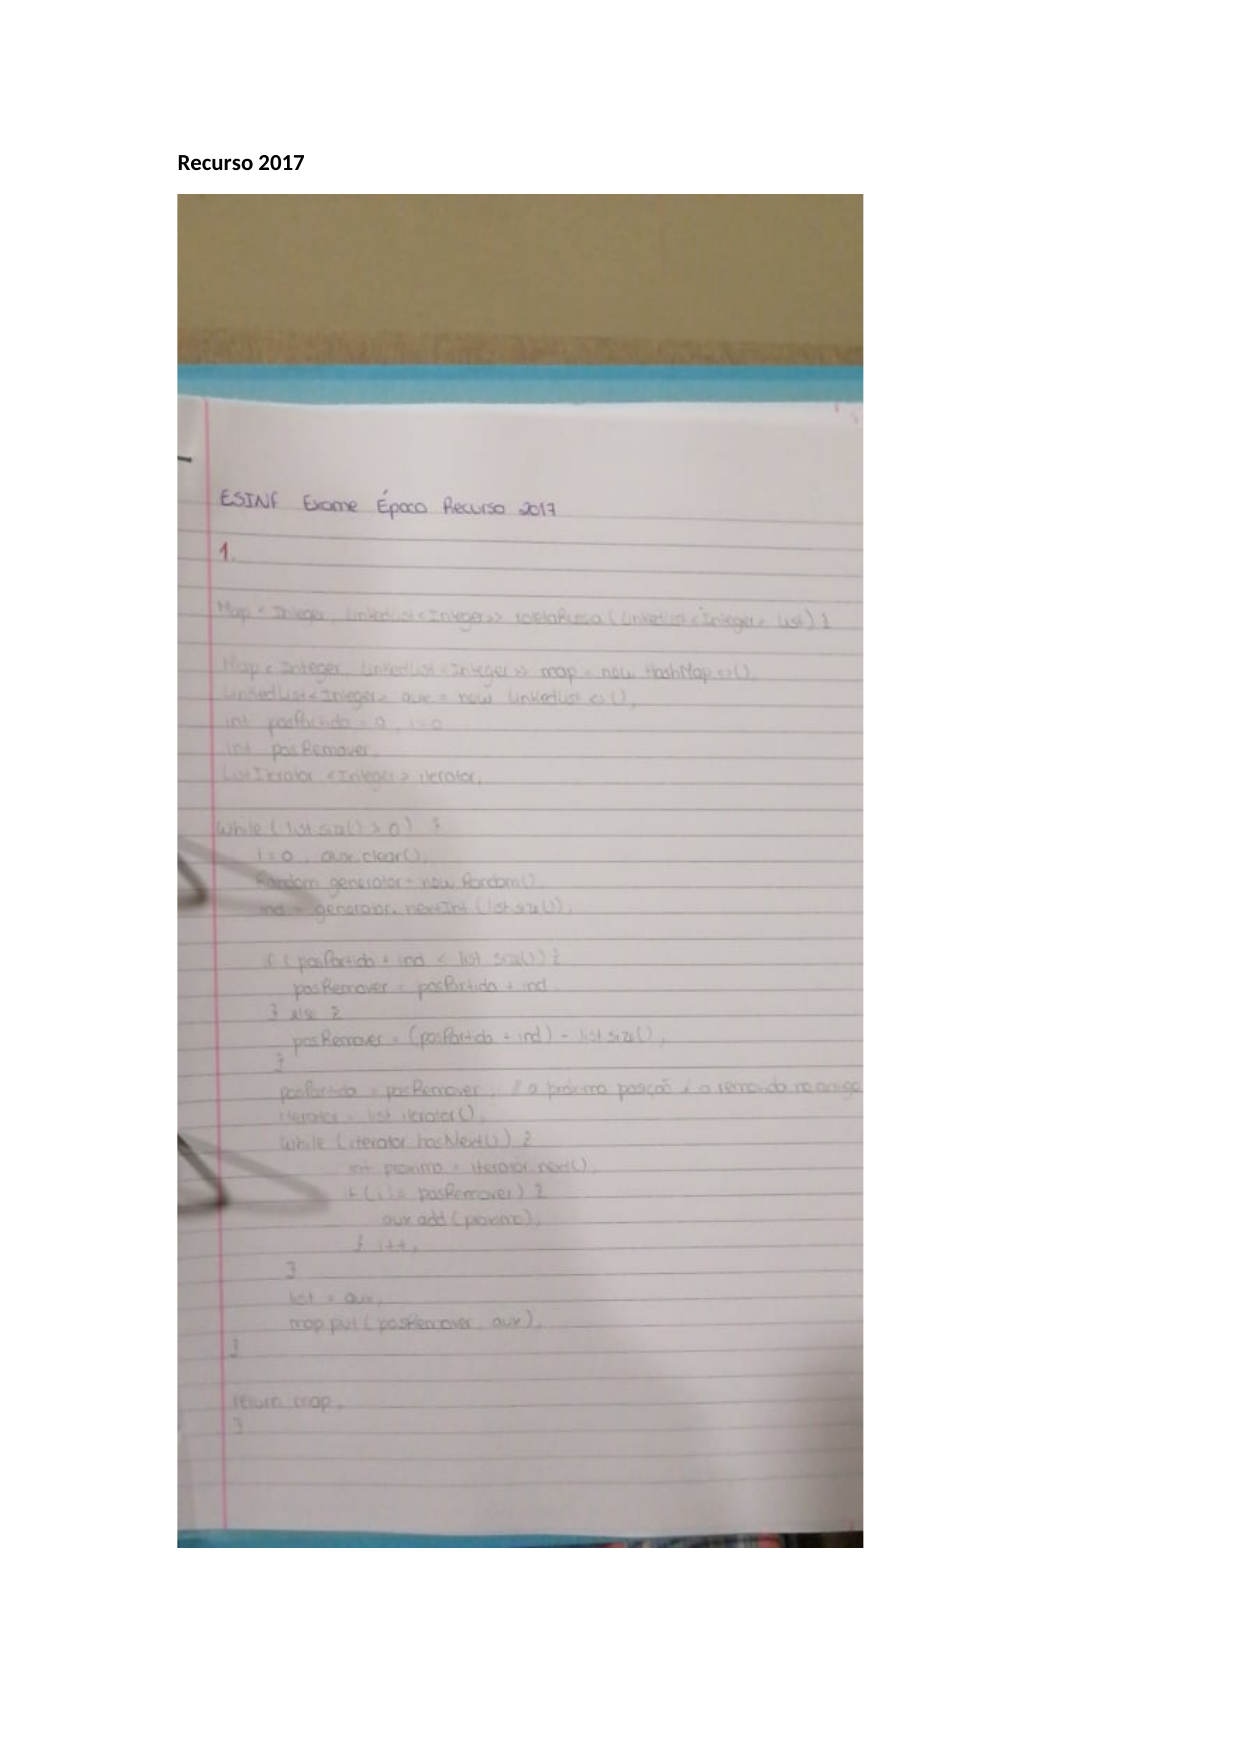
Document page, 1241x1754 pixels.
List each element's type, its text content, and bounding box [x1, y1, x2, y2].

picture [177, 194, 864, 1548]
text Recurso 2017 [177, 148, 1063, 176]
